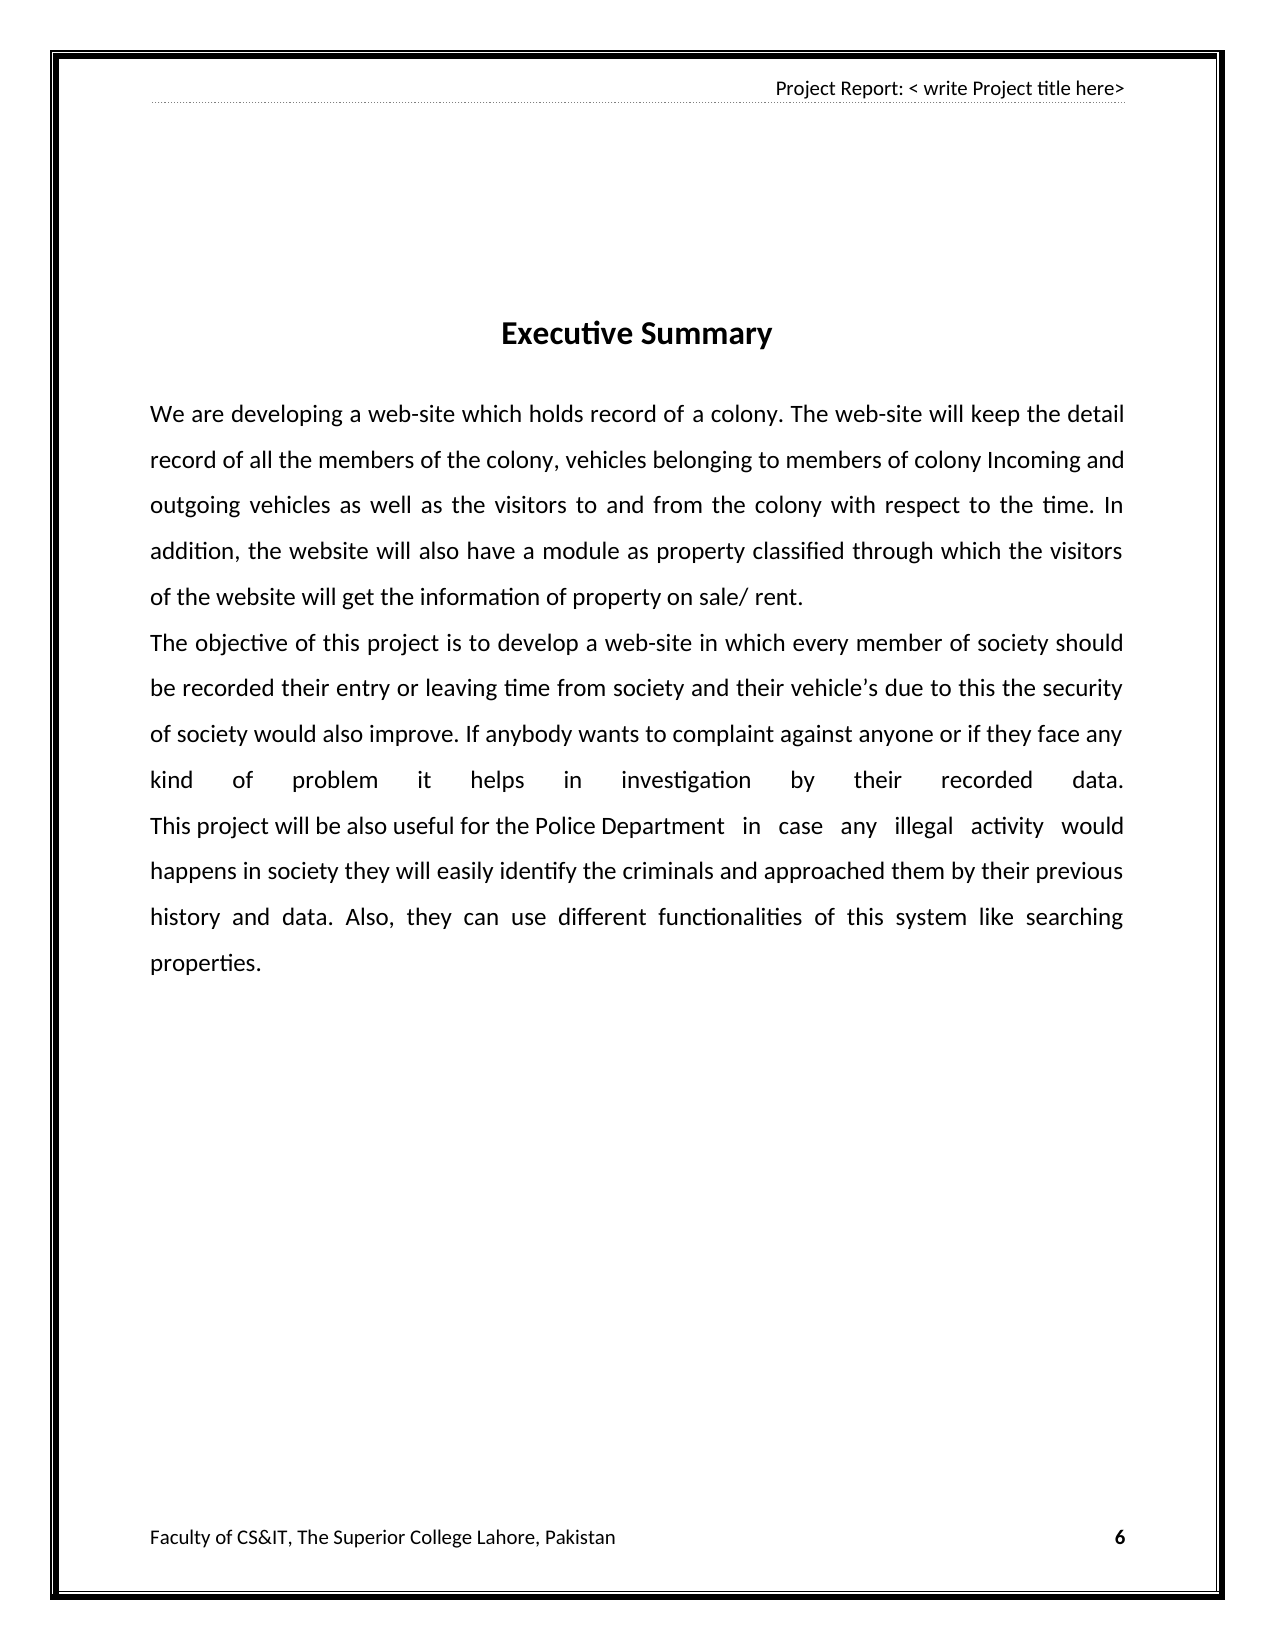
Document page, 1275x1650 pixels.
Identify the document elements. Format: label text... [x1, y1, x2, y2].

text The objective of this project is to develop a web-site in which every member of society should be recorded their entry or leaving time from society and their vehicle’s due to this the security of society would also improve. If anybody wants to complaint against anyone or if they face any kind of problem it helps in investigation by their recorded data. This project will be also useful for the Police Department in case any illegal activity would happens in society they will easily identify the criminals and approached them by their previous history and data. Also, they can use different functionalities of this system like searching properties. [150, 627, 1125, 977]
subtitle Executive Summary [150, 312, 1125, 353]
text We are developing a web-site which holds record of a colony. The web-site will keep the detail record of all the members of the colony, vehicles belonging to members of colony Incoming and outgoing vehicles as well as the visitors to and from the colony with respect to the time. In addition, the website will also have a module as property classified through which the visitors of the website will get the information of property on sale/ rent. [150, 398, 1125, 612]
